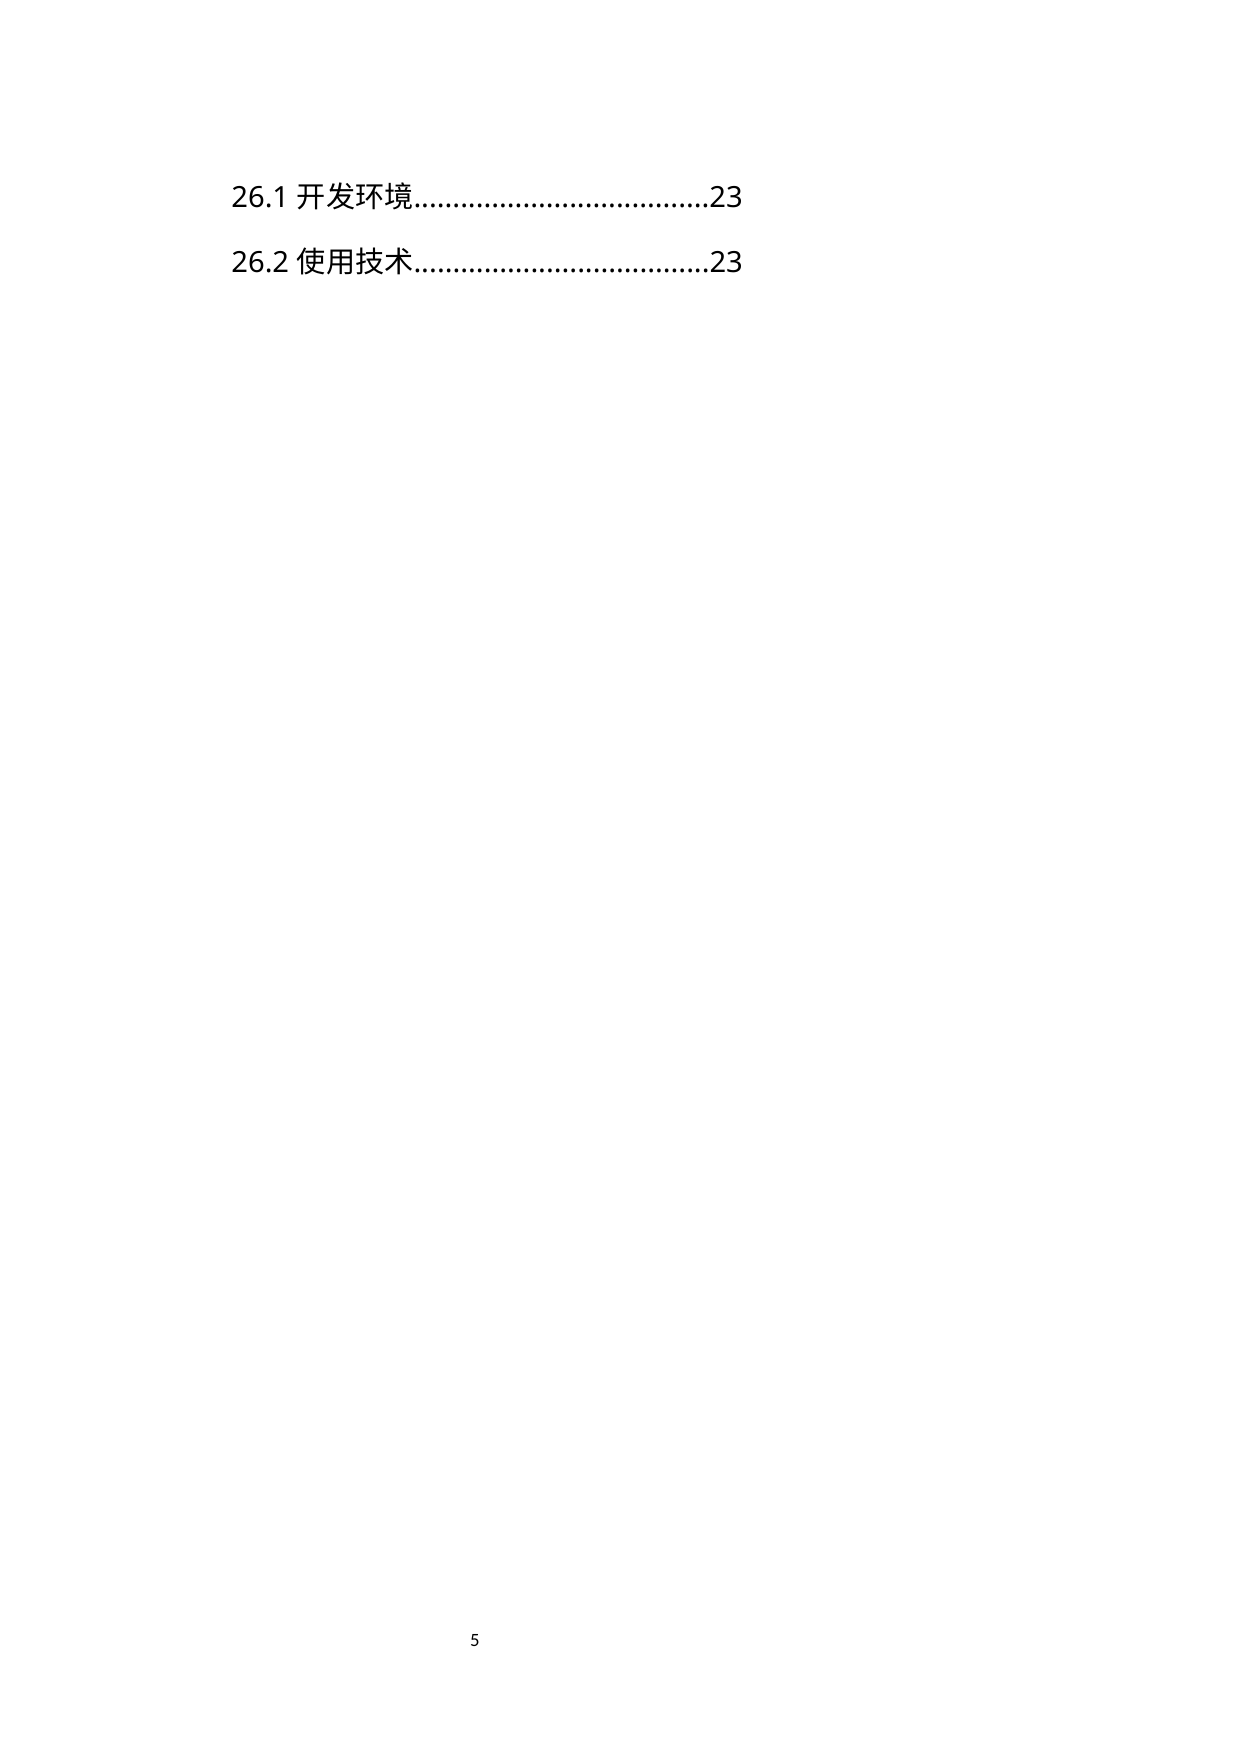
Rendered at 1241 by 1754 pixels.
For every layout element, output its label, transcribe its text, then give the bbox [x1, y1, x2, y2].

text 26.2 使用技术......................................23 [187, 227, 1053, 292]
text 26.1 开发环境......................................23 [187, 162, 1053, 227]
